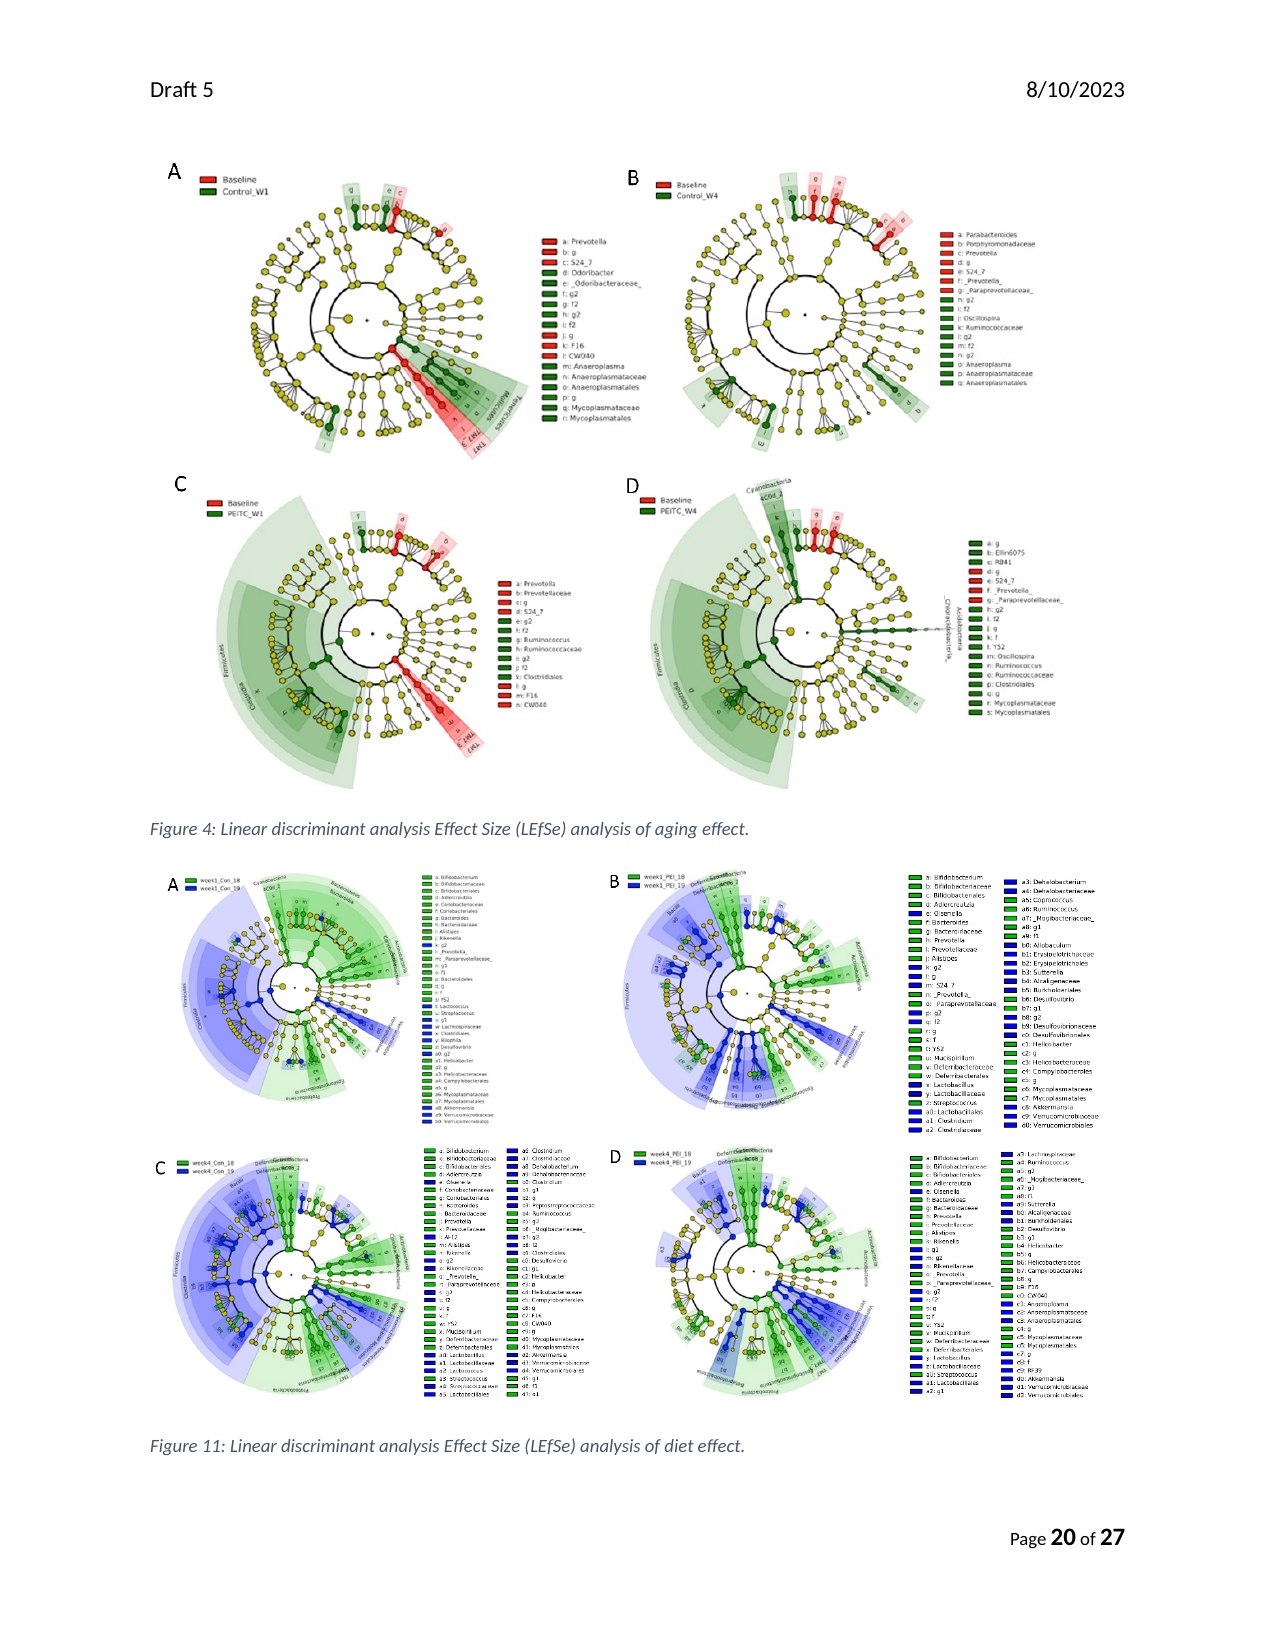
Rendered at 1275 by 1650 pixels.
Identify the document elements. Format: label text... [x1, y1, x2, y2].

picture [150, 150, 1078, 799]
text Figure 11: Linear discriminant analysis Effect Size (LEfSe) analysis of diet effect. [150, 1434, 1125, 1457]
picture [150, 860, 1125, 1416]
